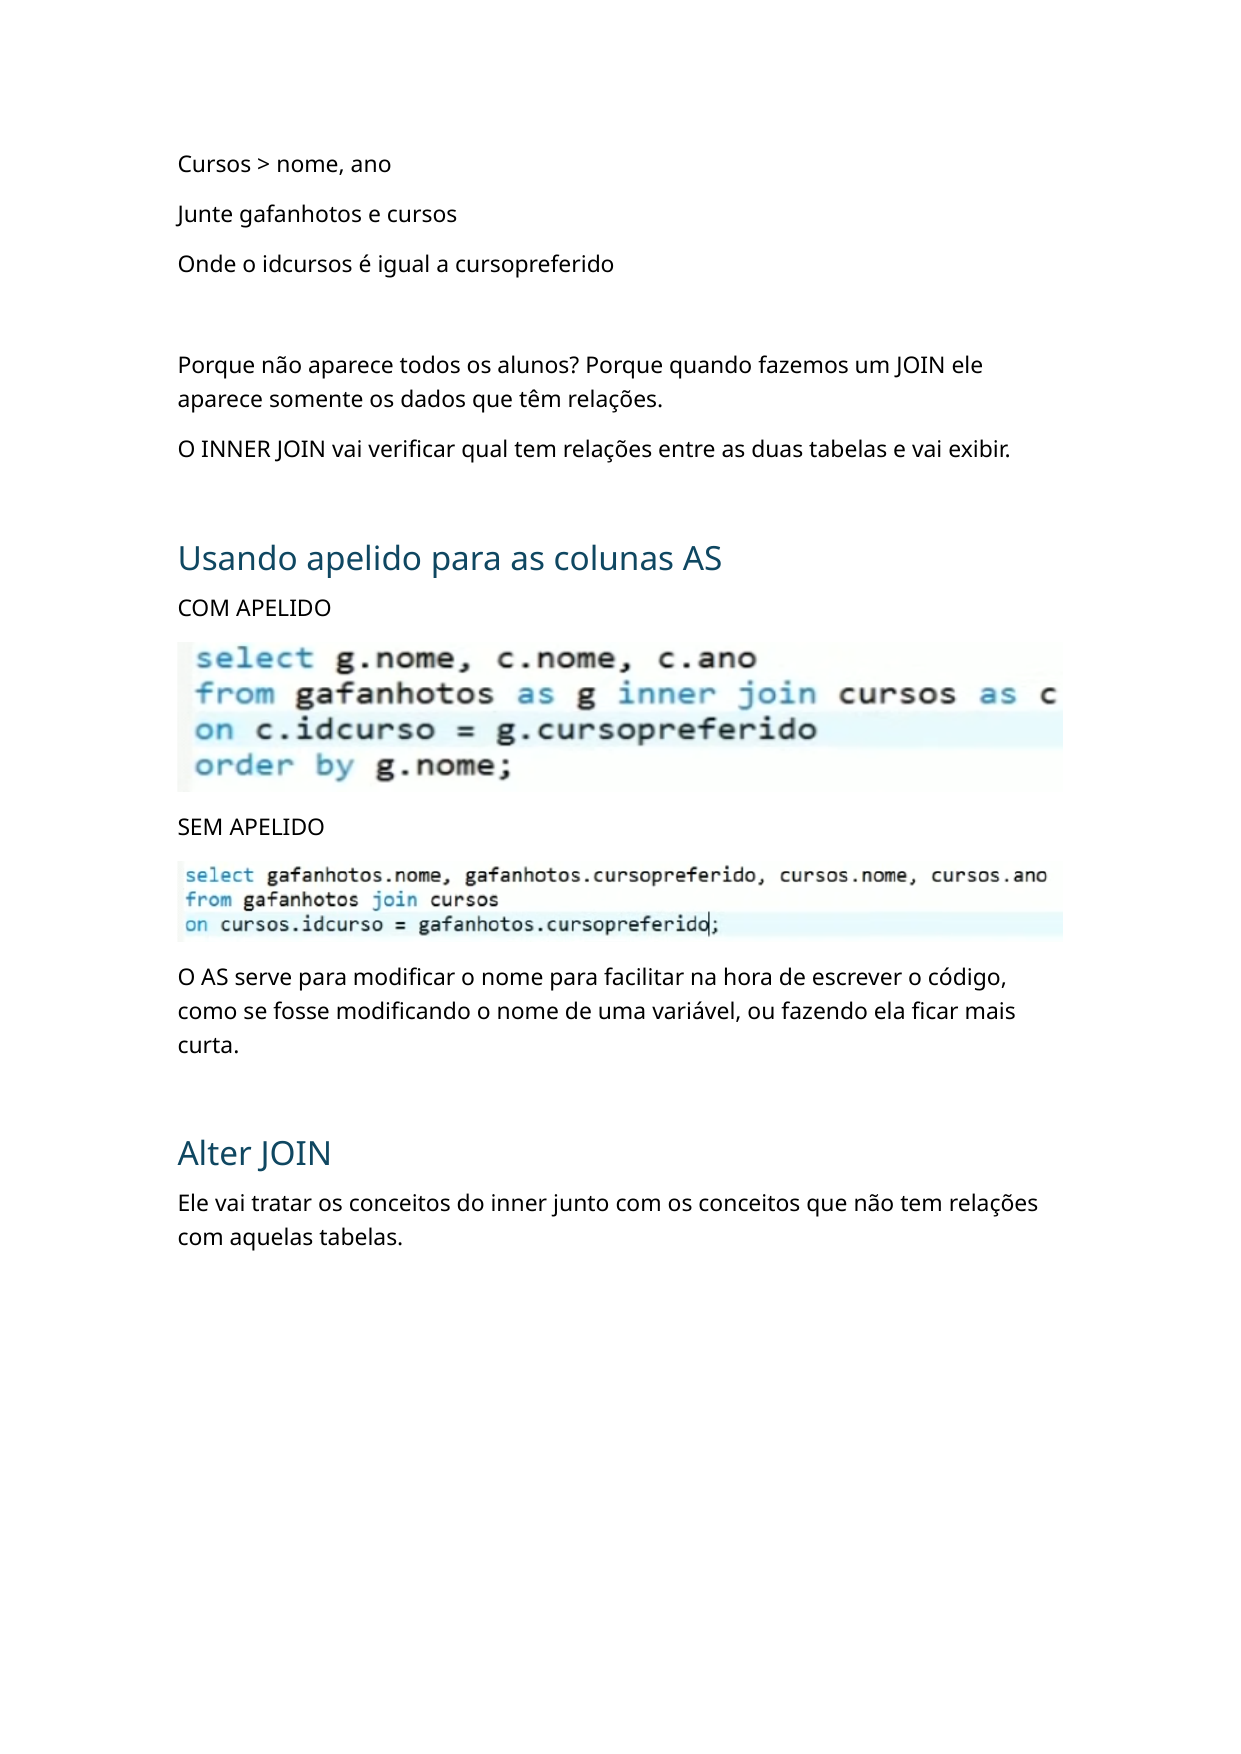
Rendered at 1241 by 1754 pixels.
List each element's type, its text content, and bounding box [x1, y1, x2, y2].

text Porque não aparece todos os alunos? Porque quando fazemos um JOIN ele aparece somente os dados que têm relações. [177, 349, 1063, 414]
text SEM APELIDO [177, 811, 1063, 842]
subtitle Alter JOIN [177, 1129, 1063, 1175]
picture [177, 861, 1063, 942]
subtitle Usando apelido para as colunas AS [177, 534, 1063, 580]
text Junte gafanhotos e cursos [177, 198, 1063, 229]
text O INNER JOIN vai verificar qual tem relações entre as duas tabelas e vai exibir. [177, 433, 1063, 465]
text Cursos > nome, ano [177, 148, 1063, 179]
text Onde o idcursos é igual a cursopreferido [177, 248, 1063, 280]
text O AS serve para modificar o nome para facilitar na hora de escrever o código, como se fosse modificando o nome de uma variável, ou fazendo ela ficar mais curta. [177, 961, 1063, 1060]
text COM APELIDO [177, 592, 1063, 623]
picture [177, 642, 1063, 792]
text Ele vai tratar os conceitos do inner junto com os conceitos que não tem relações com aquelas tabelas. [177, 1187, 1063, 1252]
